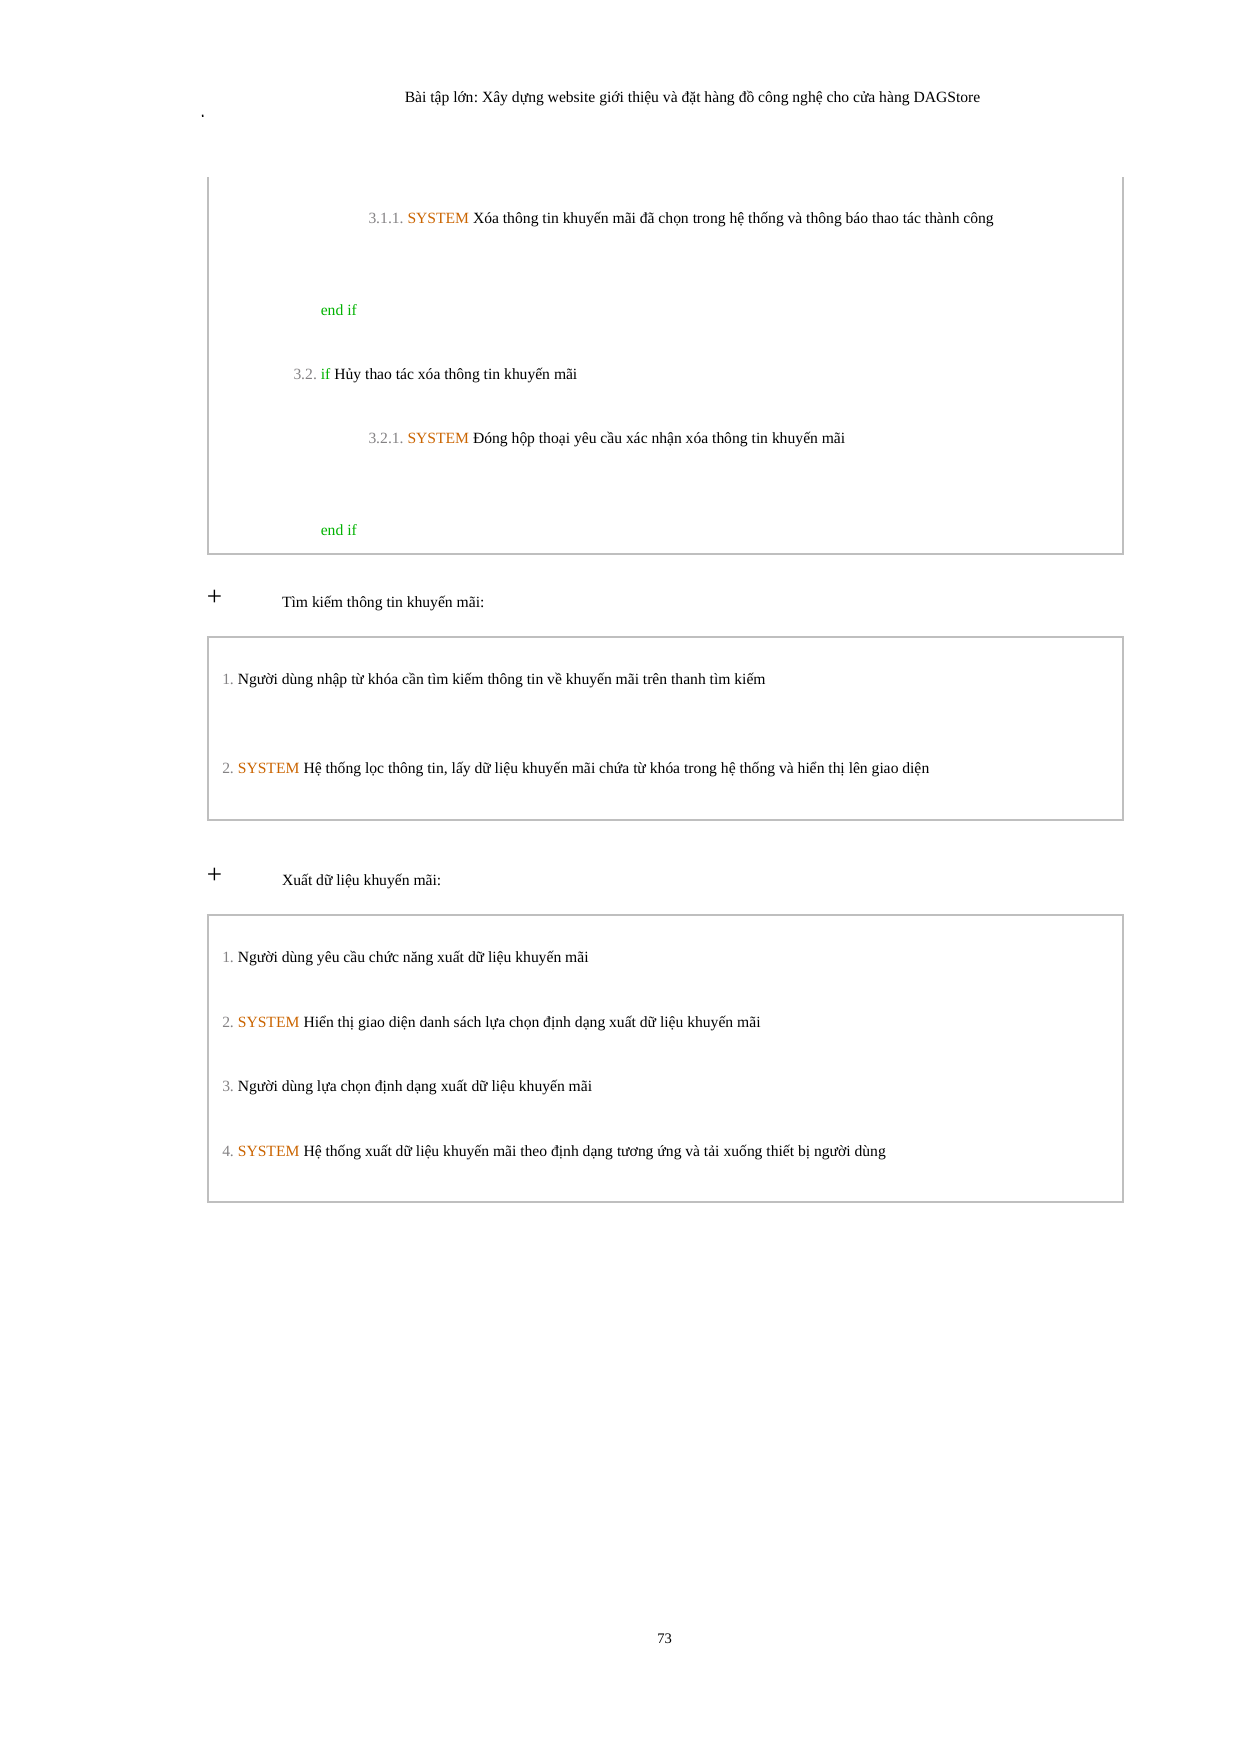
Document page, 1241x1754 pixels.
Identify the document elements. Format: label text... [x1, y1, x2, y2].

list Xuất dữ liệu khuyến mãi: [207, 858, 1122, 889]
table_cell 3.2.1. SYSTEM Đóng hộp thoại yêu cầu xác nhận xóa thông tin khuyến mãi [209, 397, 1122, 488]
table_cell 3.1.1. SYSTEM Xóa thông tin khuyến mãi đã chọn trong hệ thống và thông báo thao tác thành công [209, 177, 1122, 268]
table_cell 4. SYSTEM Hệ thống xuất dữ liệu khuyến mãi theo định dạng tương ứng và tải xuống thiết bị người dùng [209, 1110, 1122, 1201]
table_cell 3. Người dùng lựa chọn định dạng xuất dữ liệu khuyến mãi [209, 1045, 1122, 1110]
table_cell 3.2. if Hủy thao tác xóa thông tin khuyến mãi [209, 333, 1122, 397]
list Tìm kiếm thông tin khuyến mãi: [207, 580, 1122, 611]
table_cell 3.2. end if [209, 489, 1122, 553]
table_cell 3.1. end if [209, 268, 1122, 333]
table_cell 2. SYSTEM Hiển thị giao diện danh sách lựa chọn định dạng xuất dữ liệu khuyến mãi [209, 981, 1122, 1045]
table_header 1. Người dùng yêu cầu chức năng xuất dữ liệu khuyến mãi [209, 916, 1122, 981]
table_header 1. Người dùng nhập từ khóa cần tìm kiếm thông tin về khuyến mãi trên thanh tìm kiếm [209, 638, 1122, 727]
table_cell 2. SYSTEM Hệ thống lọc thông tin, lấy dữ liệu khuyến mãi chứa từ khóa trong hệ thống và hiển thị lên giao diện [209, 727, 1122, 818]
